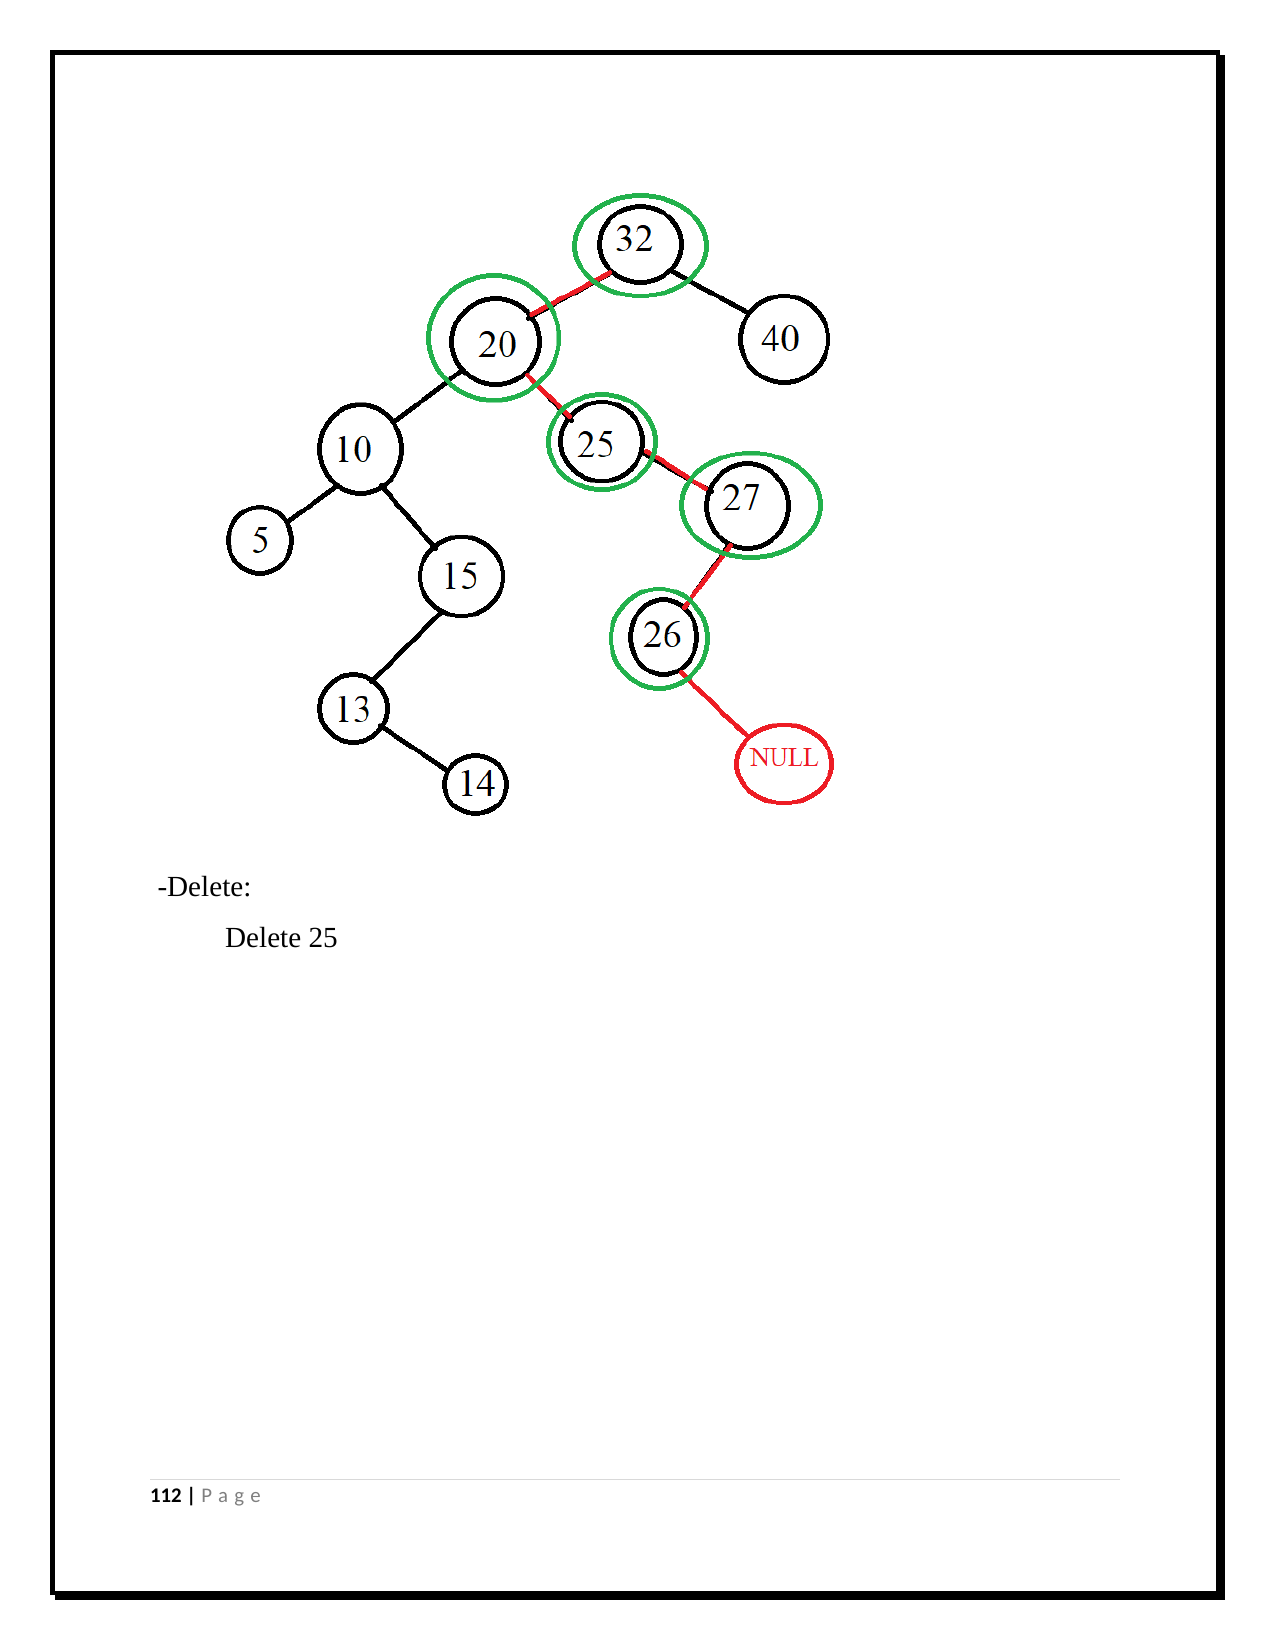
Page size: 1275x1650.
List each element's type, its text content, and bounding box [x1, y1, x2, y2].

picture [150, 188, 1125, 857]
text Delete 25 [150, 920, 1120, 953]
text -Delete: [150, 869, 1120, 903]
